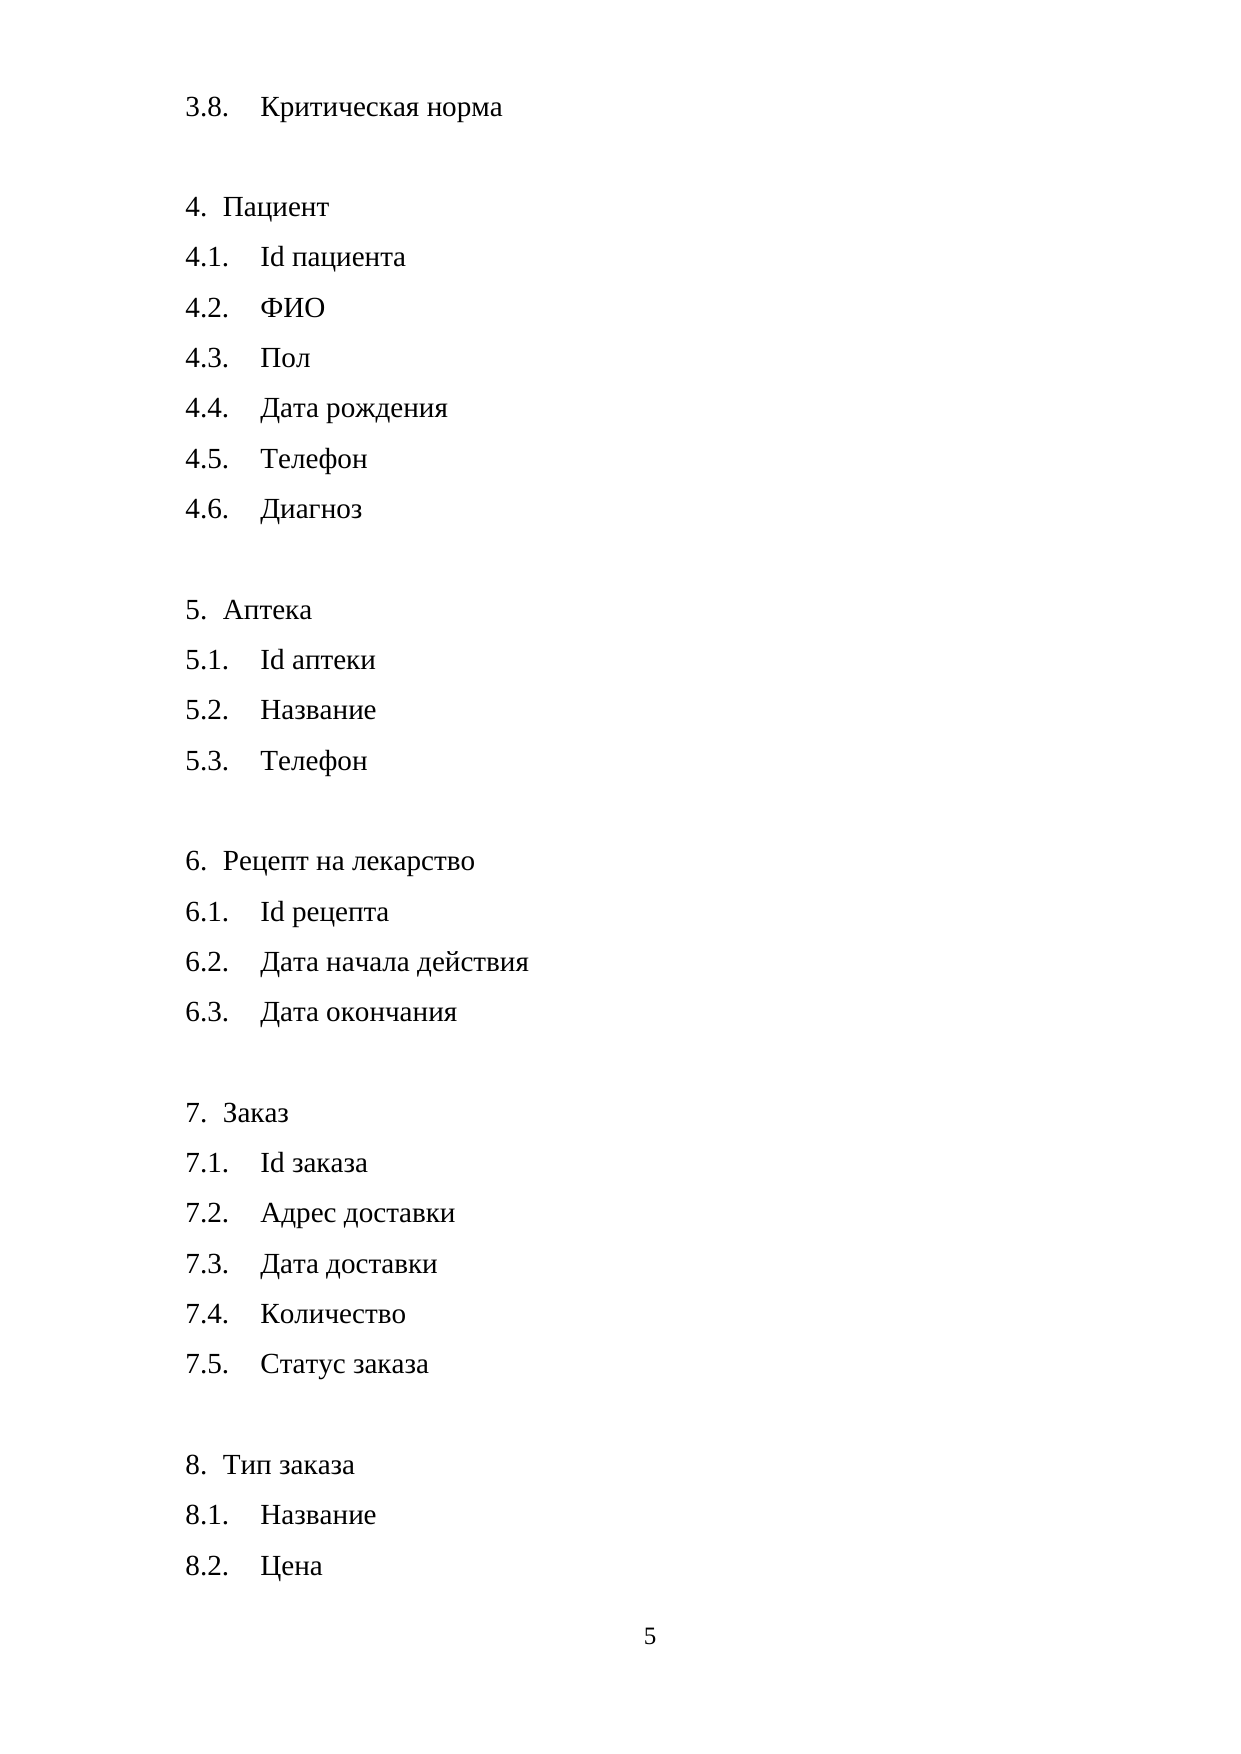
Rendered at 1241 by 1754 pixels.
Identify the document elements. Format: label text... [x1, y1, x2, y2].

list Диагноз [185, 491, 1152, 525]
list Критическая норма [185, 89, 1152, 122]
list Название [185, 692, 1152, 726]
list Id заказа [185, 1145, 1152, 1179]
list Цена [185, 1548, 1152, 1581]
list Рецепт на лекарство [185, 843, 1152, 877]
list Дата окончания [185, 994, 1152, 1028]
list Заказ [185, 1095, 1152, 1128]
list Адрес доставки [185, 1196, 1152, 1229]
list Id аптеки [185, 642, 1152, 676]
list Дата доставки [185, 1246, 1152, 1279]
list Дата начала действия [185, 944, 1152, 977]
list Пол [185, 340, 1152, 374]
list Пациент [185, 189, 1152, 223]
list ФИО [185, 290, 1152, 323]
list Id рецепта [185, 894, 1152, 927]
list Название [185, 1497, 1152, 1531]
list Дата рождения [185, 391, 1152, 424]
list Аптека [185, 592, 1152, 625]
list Тип заказа [185, 1447, 1152, 1481]
list Телефон [185, 441, 1152, 474]
list Телефон [185, 743, 1152, 776]
list Количество [185, 1296, 1152, 1330]
list Статус заказа [185, 1346, 1152, 1380]
list Id пациента [185, 239, 1152, 273]
